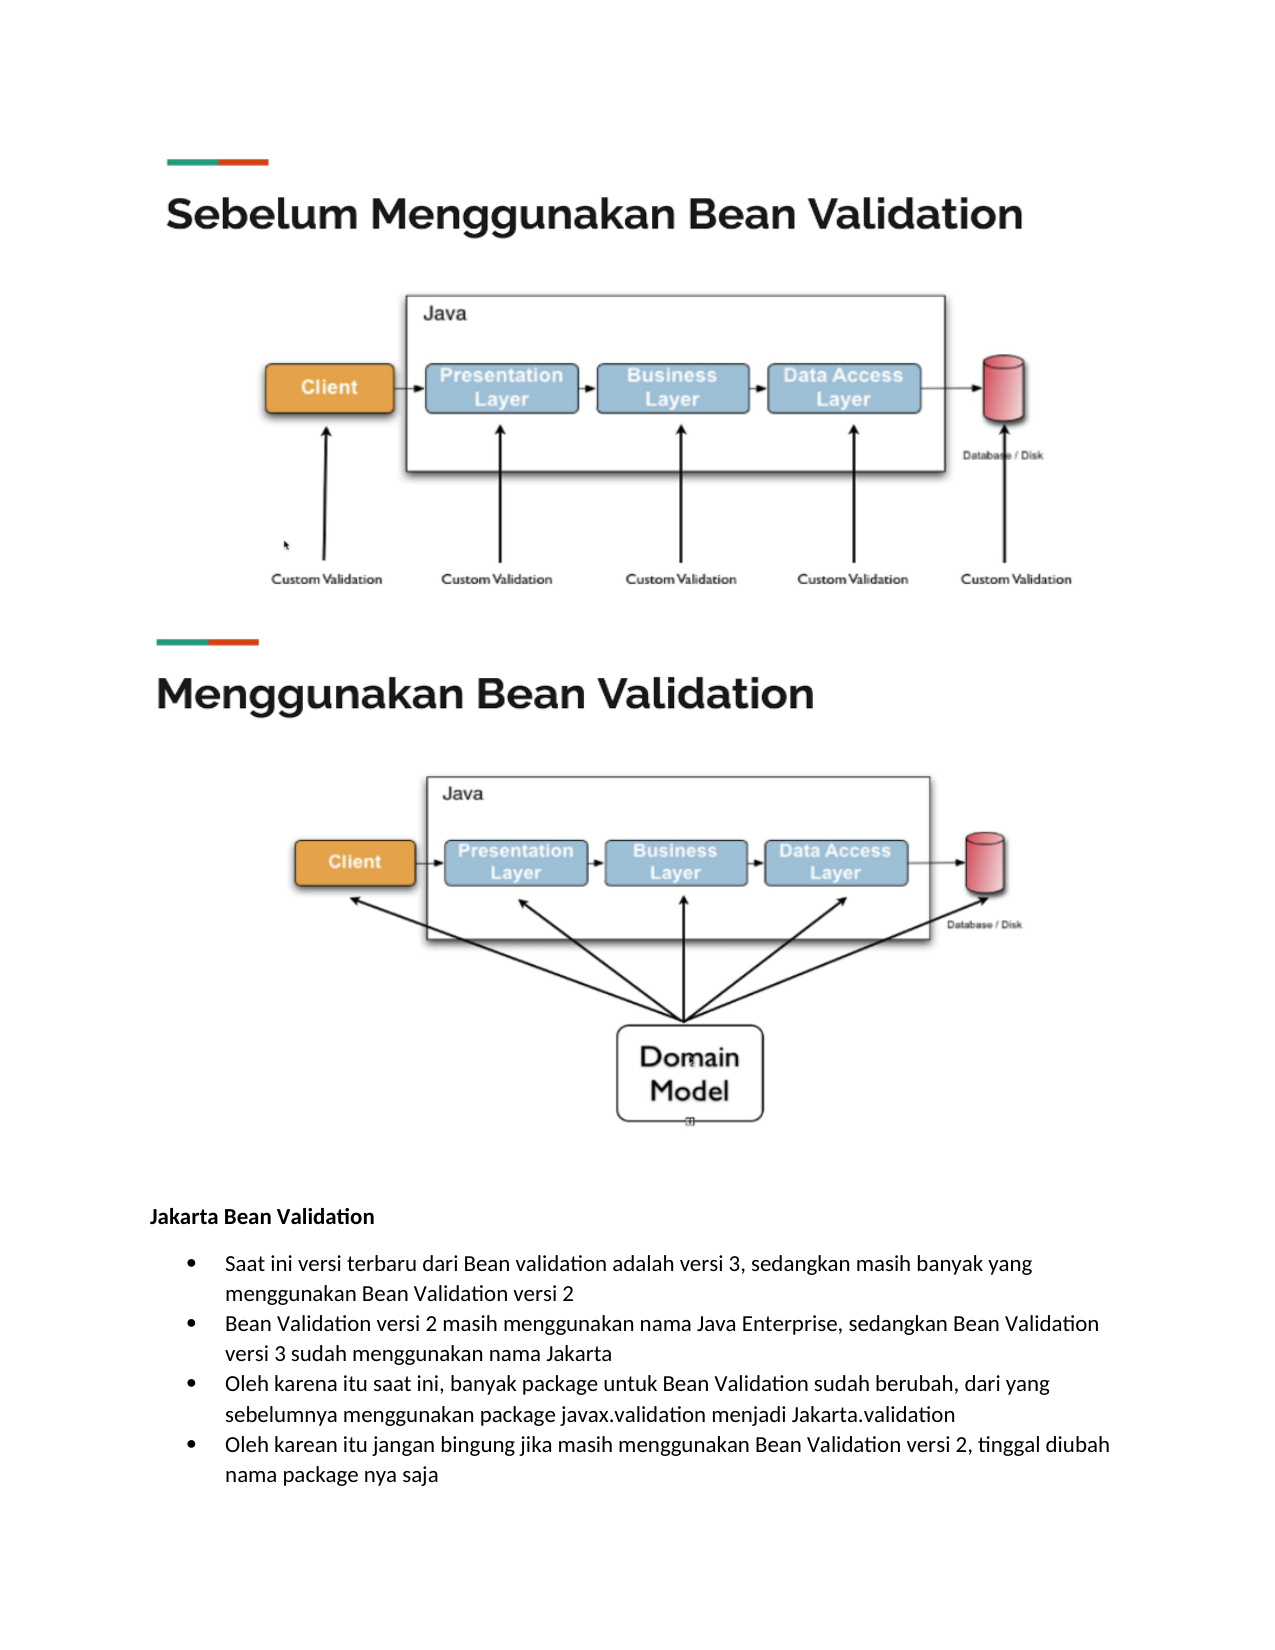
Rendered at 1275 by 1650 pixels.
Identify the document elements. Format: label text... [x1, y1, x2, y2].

list Saat ini versi terbaru dari Bean validation adalah versi 3, sedangkan masih banyak yang menggunakan Bean Validation versi 2 [187, 1249, 1125, 1307]
text Jakarta Bean Validation [150, 1202, 1125, 1230]
picture [150, 629, 1125, 1137]
list Oleh karean itu jangan bingung jika masih menggunakan Bean Validation versi 2, tinggal diubah nama package nya saja [187, 1430, 1125, 1488]
list Oleh karena itu saat ini, banyak package untuk Bean Validation sudah berubah, dari yang sebelumnya menggunakan package javax.validation menjadi Jakarta.validation [187, 1369, 1125, 1428]
list Bean Validation versi 2 masih menggunakan nama Java Enterprise, sedangkan Bean Validation versi 3 sudah menggunakan nama Jakarta [187, 1309, 1125, 1367]
picture [150, 150, 1125, 611]
